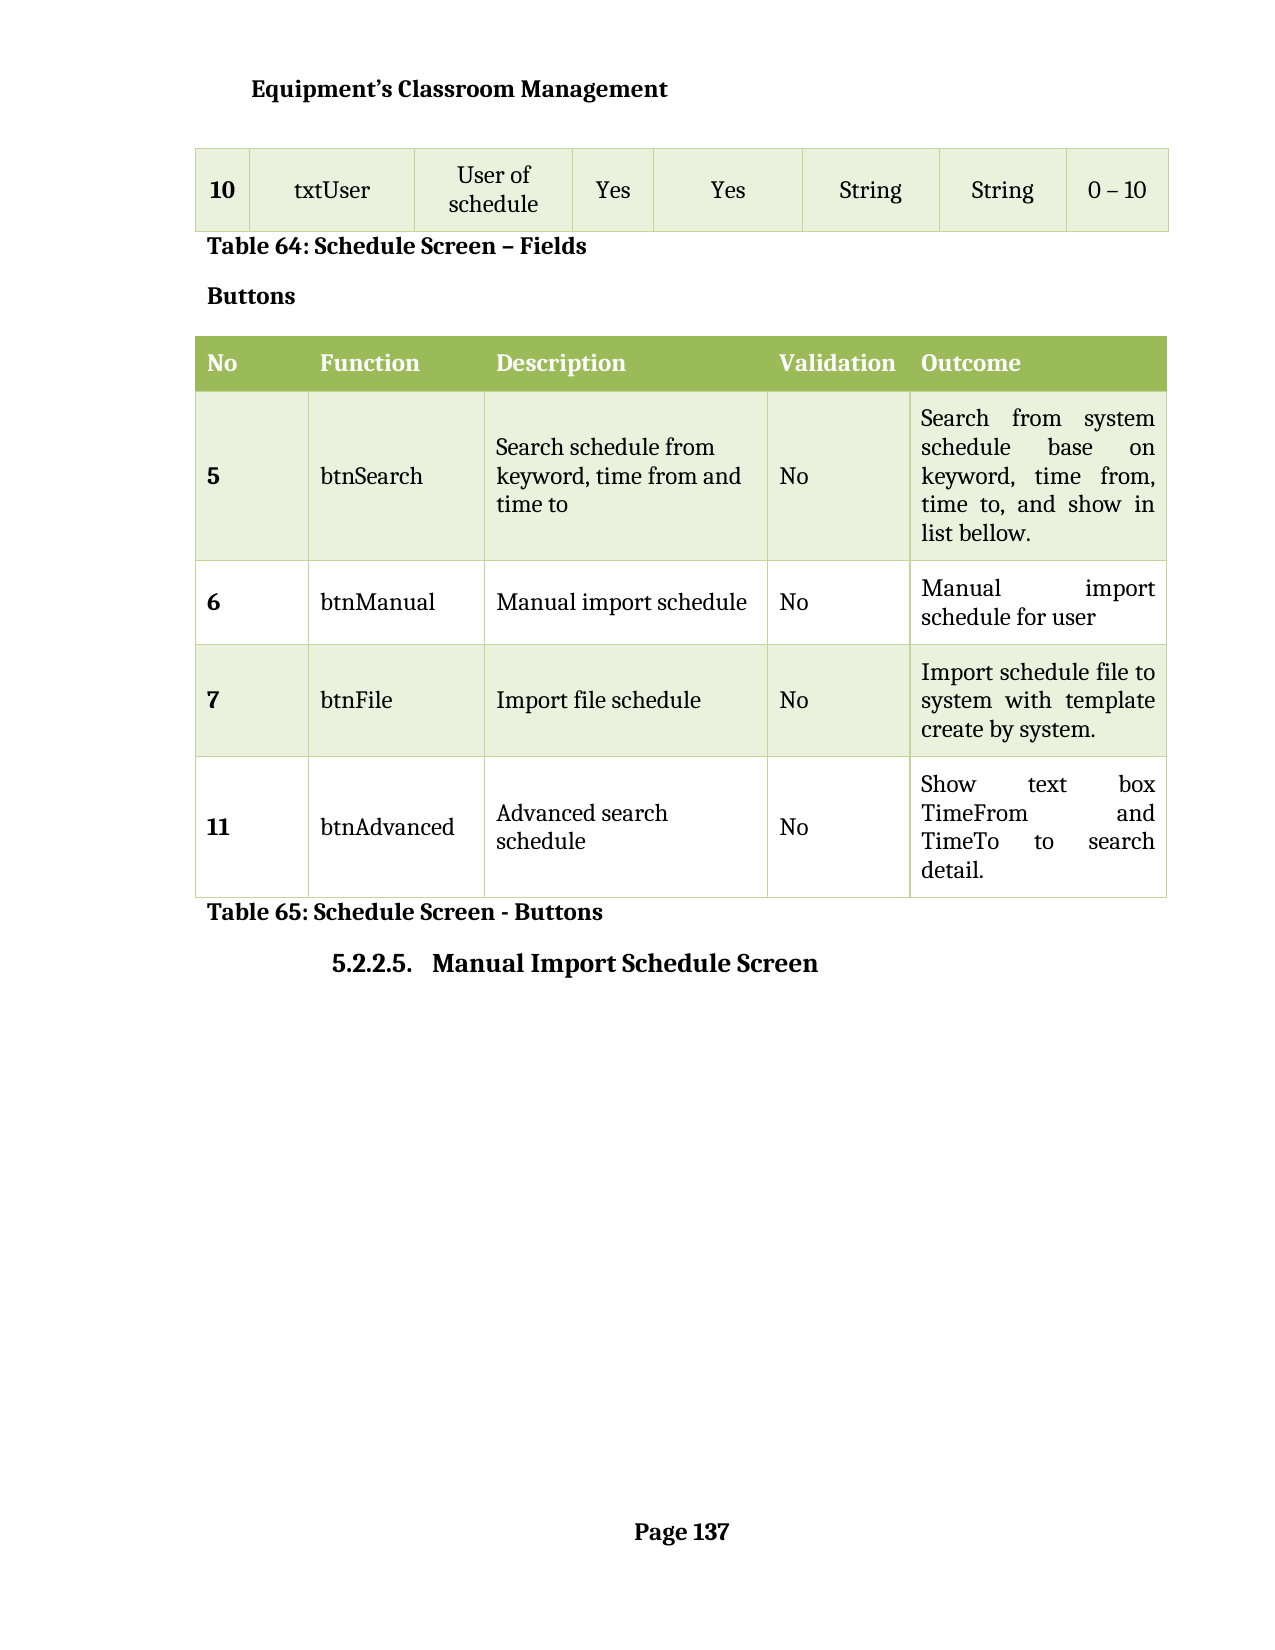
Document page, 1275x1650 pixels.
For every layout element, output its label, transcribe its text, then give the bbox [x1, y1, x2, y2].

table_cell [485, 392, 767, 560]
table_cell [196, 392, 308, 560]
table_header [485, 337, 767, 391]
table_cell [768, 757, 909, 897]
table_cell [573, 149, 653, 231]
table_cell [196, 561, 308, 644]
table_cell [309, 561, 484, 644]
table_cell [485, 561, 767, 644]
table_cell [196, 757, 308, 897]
list Manual Import Schedule Screen [332, 948, 1157, 979]
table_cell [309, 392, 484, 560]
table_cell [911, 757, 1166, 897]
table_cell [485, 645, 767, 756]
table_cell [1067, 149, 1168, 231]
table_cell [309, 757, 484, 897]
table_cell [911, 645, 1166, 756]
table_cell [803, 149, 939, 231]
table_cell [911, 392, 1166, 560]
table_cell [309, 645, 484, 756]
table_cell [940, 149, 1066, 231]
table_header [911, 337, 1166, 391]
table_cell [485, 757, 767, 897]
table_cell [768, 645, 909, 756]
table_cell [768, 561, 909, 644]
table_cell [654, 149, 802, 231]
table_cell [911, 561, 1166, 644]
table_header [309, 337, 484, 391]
text Buttons [207, 282, 1157, 311]
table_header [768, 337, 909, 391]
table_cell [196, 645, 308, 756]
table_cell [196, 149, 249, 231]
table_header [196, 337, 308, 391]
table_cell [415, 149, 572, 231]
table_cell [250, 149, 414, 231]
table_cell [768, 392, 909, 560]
